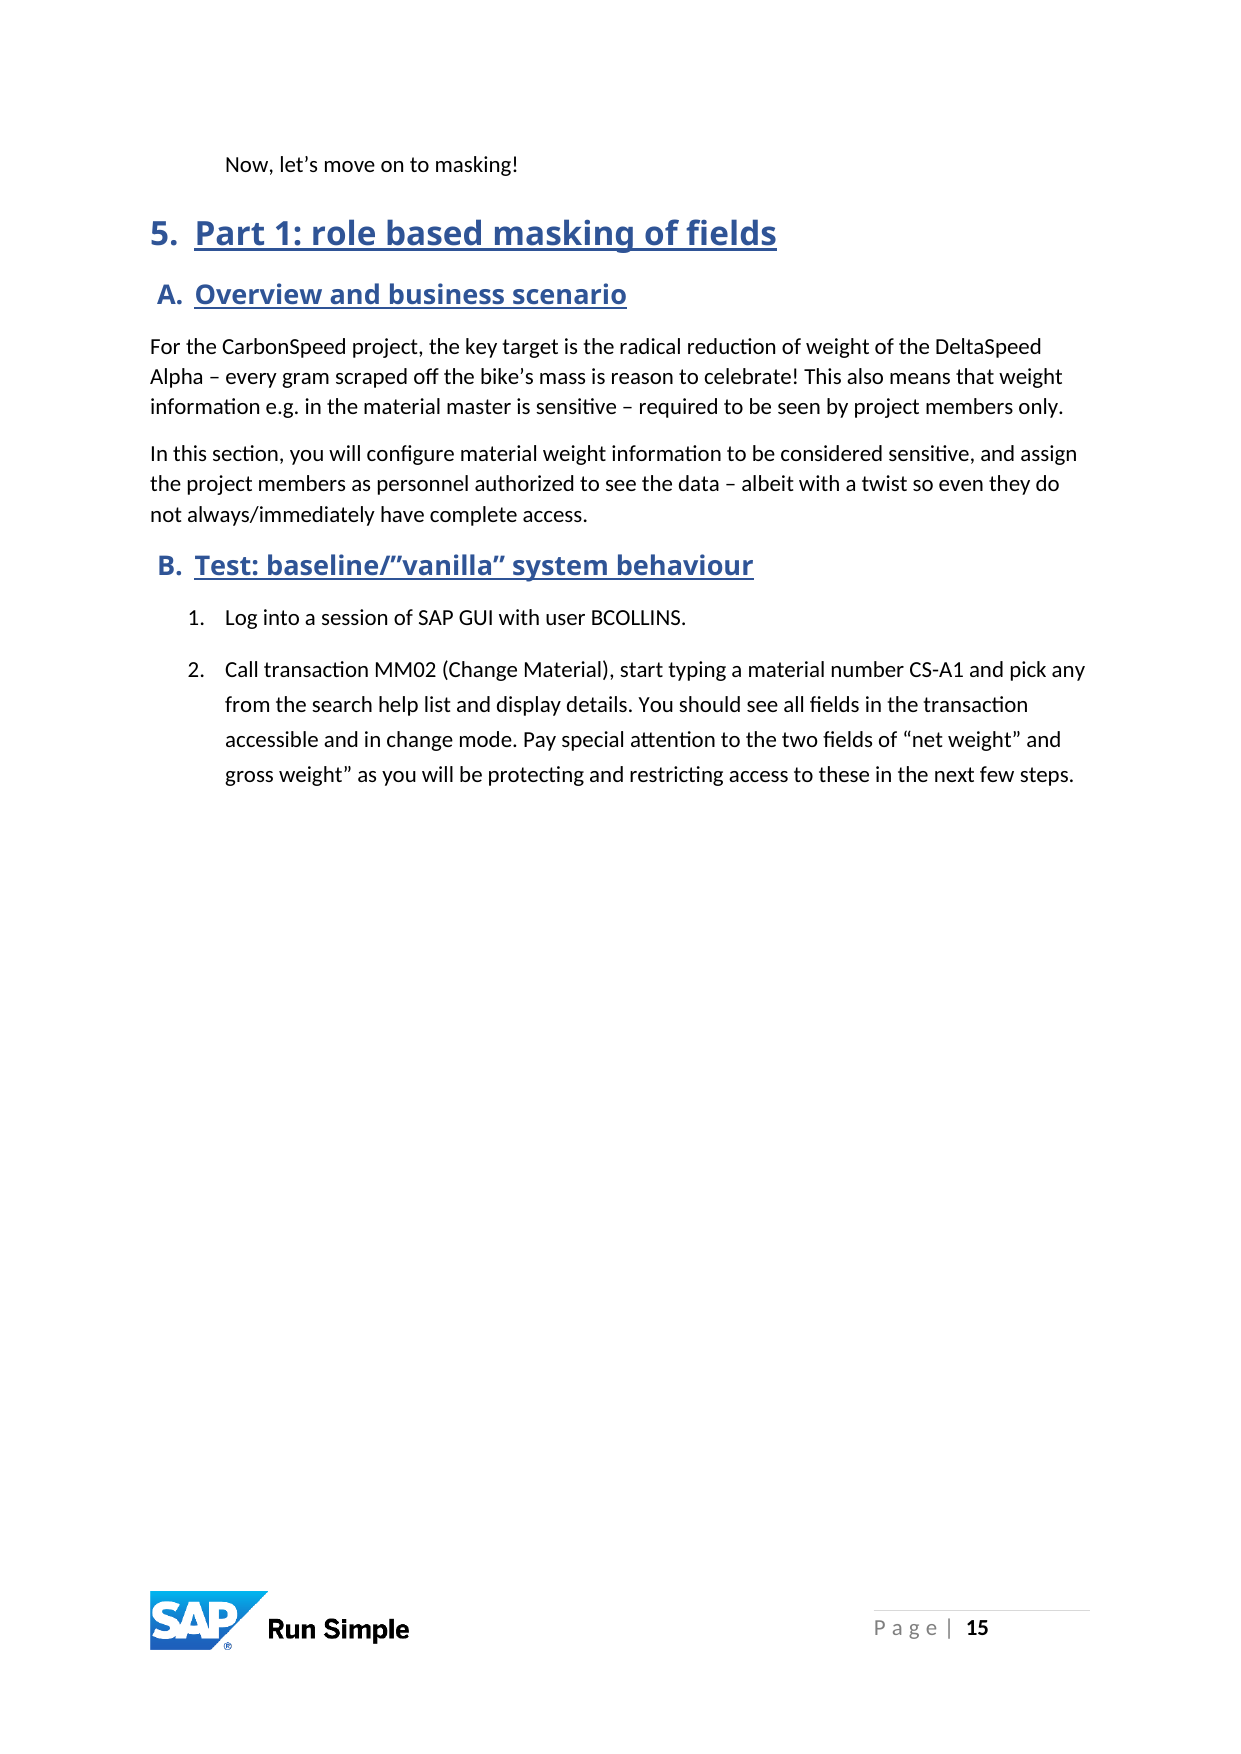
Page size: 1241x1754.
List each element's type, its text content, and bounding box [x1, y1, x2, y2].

subtitle Test: baseline/”vanilla” system behaviour [157, 547, 1090, 583]
text For the CarbonSpeed project, the key target is the radical reduction of weight of the DeltaSpeed Alpha – every gram scraped off the bike’s mass is reason to celebrate! This also means that weight information e.g. in the material master is sensitive – required to be seen by project members only. [150, 332, 1090, 421]
subtitle Overview and business scenario [157, 276, 1090, 312]
picture [150, 1591, 409, 1650]
text In this section, you will configure material weight information to be considered sensitive, and assign the project members as personnel authorized to see the data – albeit with a twist so even they do not always/immediately have complete access. [150, 439, 1090, 528]
subtitle Part 1: role based masking of fields [150, 210, 1090, 255]
list Log into a session of SAP GUI with user BCOLLINS. [187, 603, 1090, 631]
list Now, let’s move on to masking! [225, 150, 1090, 178]
list Call transaction MM02 (Change Material), start typing a material number CS-A1 and pick any from the search help list and display details. You should see all fields in the transaction accessible and in change mode. Pay special attention to the two fields of “net weight” and gross weight” as you will be protecting and restricting access to these in the next few steps. [187, 655, 1090, 788]
